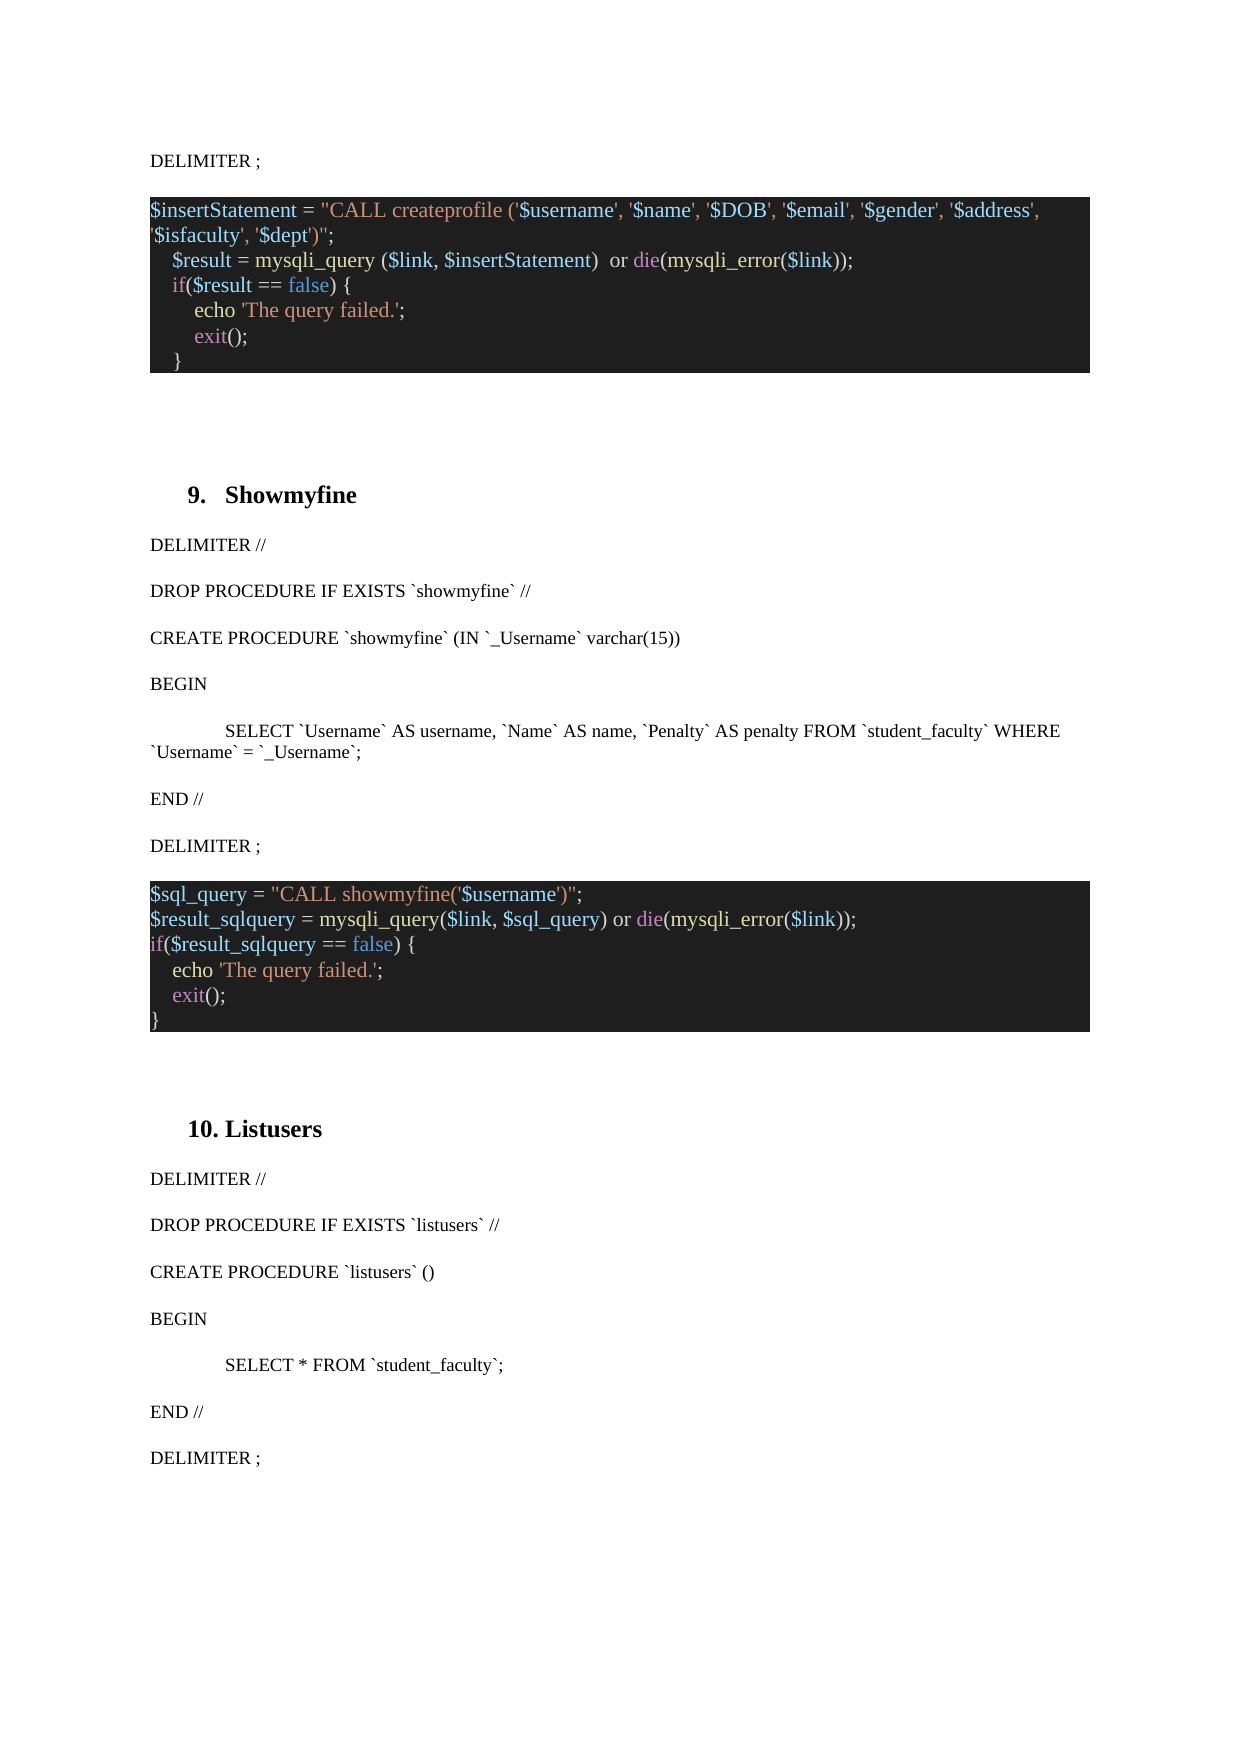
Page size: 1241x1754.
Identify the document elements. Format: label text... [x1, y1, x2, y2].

text BEGIN [150, 1307, 1090, 1329]
text DELIMITER // [150, 533, 1090, 555]
text DELIMITER ; [150, 834, 1090, 856]
text $insertStatement = "CALL createprofile ('$username', '$name', '$DOB', '$email', '$gender', '$address', '$isfaculty', '$dept')"; [150, 197, 1090, 247]
text SELECT `Username` AS username, `Name` AS name, `Penalty` AS penalty FROM `student_faculty` WHERE `Username` = `_Username`; [150, 720, 1090, 763]
text echo 'The query failed.'; [150, 297, 1090, 323]
list Showmyfine [187, 480, 1090, 508]
text } [150, 1007, 1090, 1032]
text DELIMITER ; [150, 1447, 1090, 1469]
text DELIMITER // [150, 1168, 1090, 1189]
text DROP PROCEDURE IF EXISTS `showmyfine` // [150, 580, 1090, 602]
text BEGIN [150, 673, 1090, 695]
text $result_sqlquery = mysqli_query($link, $sql_query) or die(mysqli_error($link)); [150, 906, 1090, 931]
text $result = mysqli_query ($link, $insertStatement) or die(mysqli_error($link)); [150, 247, 1090, 272]
text if($result_sqlquery == false) { [150, 931, 1090, 957]
text CREATE PROCEDURE `showmyfine` (IN `_Username` varchar(15)) [150, 627, 1090, 648]
text CREATE PROCEDURE `listusers` () [150, 1261, 1090, 1282]
text exit(); [150, 982, 1090, 1007]
list Listusers [187, 1114, 1090, 1143]
text SELECT * FROM `student_faculty`; [150, 1354, 1090, 1376]
text END // [150, 1401, 1090, 1422]
text END // [150, 788, 1090, 809]
text echo 'The query failed.'; [150, 957, 1090, 982]
text DELIMITER ; [150, 150, 1090, 172]
text exit(); [150, 323, 1090, 348]
text $sql_query = "CALL showmyfine('$username')"; [150, 881, 1090, 906]
text } [150, 348, 1090, 373]
text if($result == false) { [150, 272, 1090, 297]
text DROP PROCEDURE IF EXISTS `listusers` // [150, 1214, 1090, 1236]
